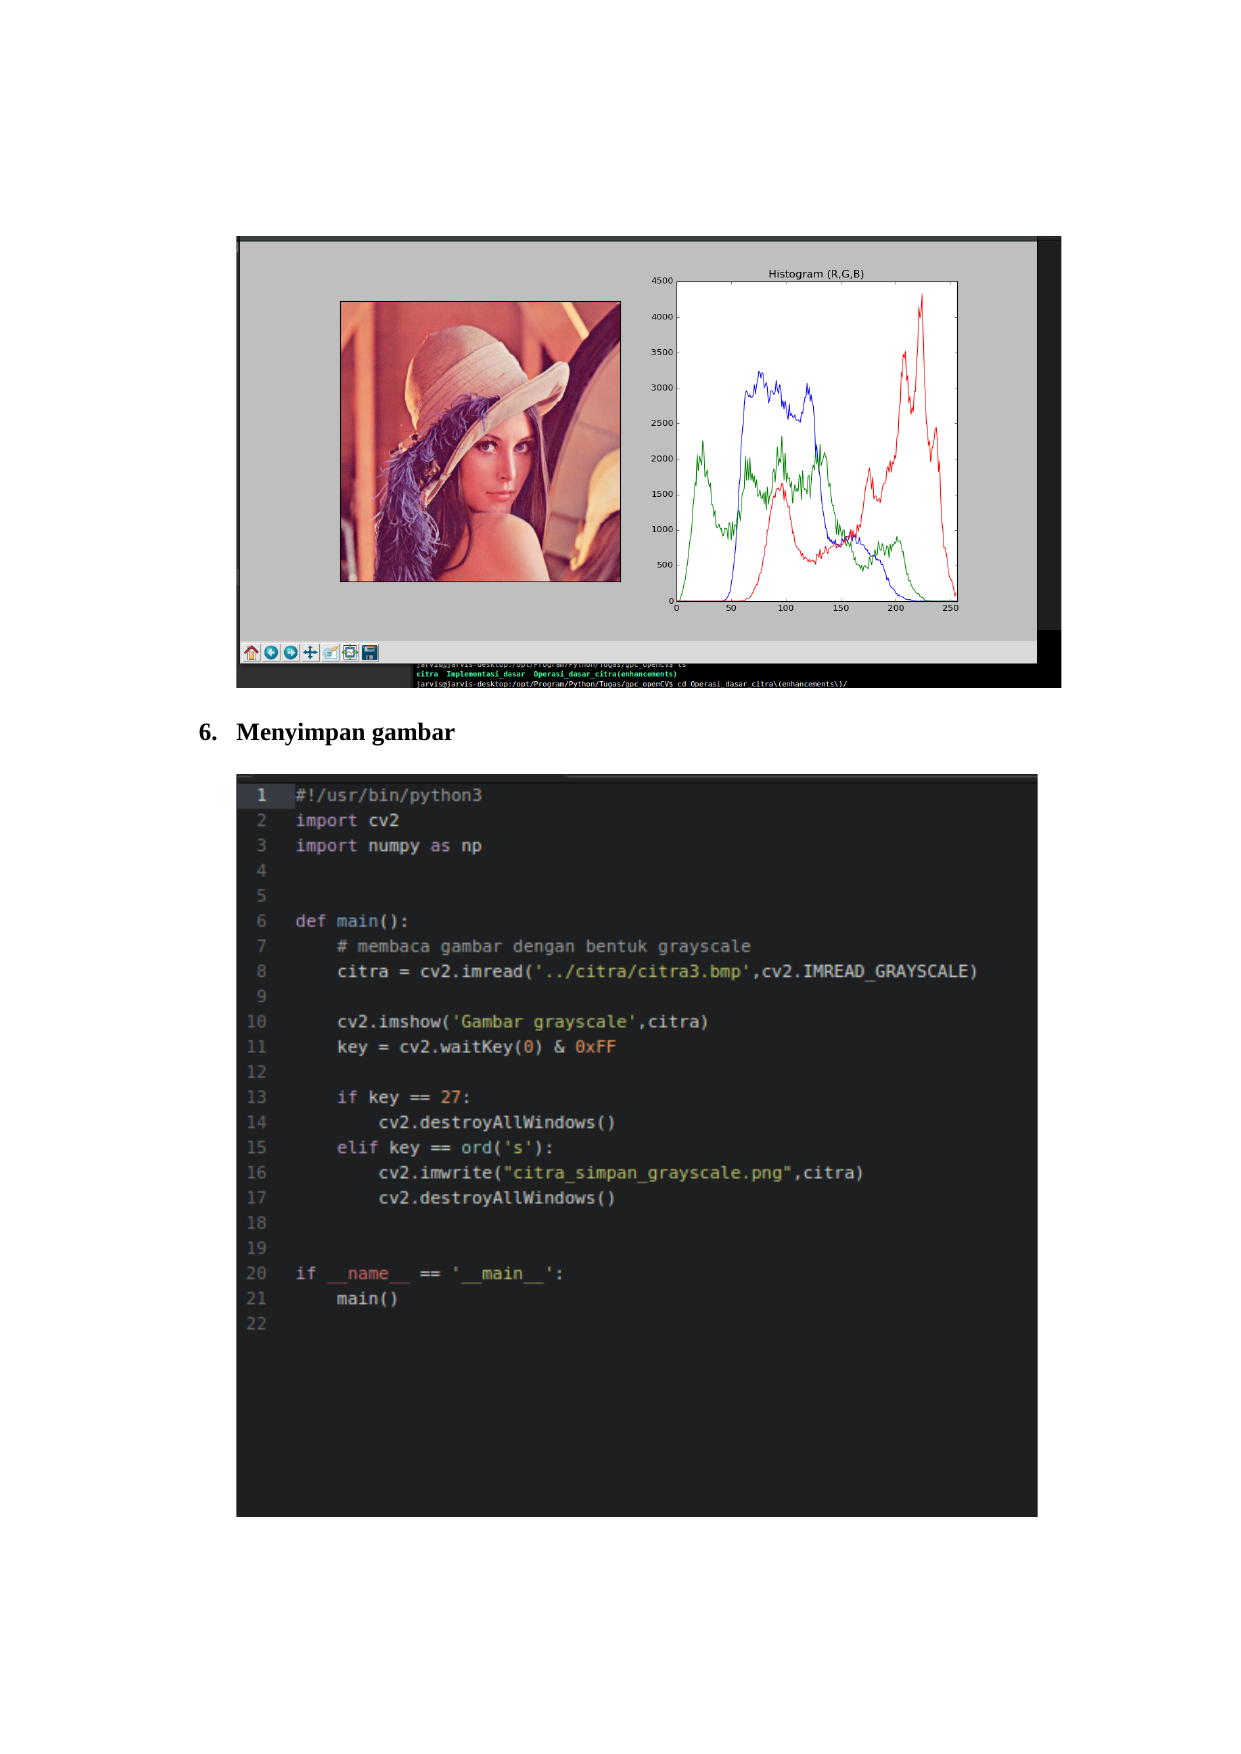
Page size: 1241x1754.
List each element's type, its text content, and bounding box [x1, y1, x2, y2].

picture [236, 774, 1038, 1517]
list Menyimpan gambar [199, 717, 1063, 745]
picture [236, 236, 1062, 688]
